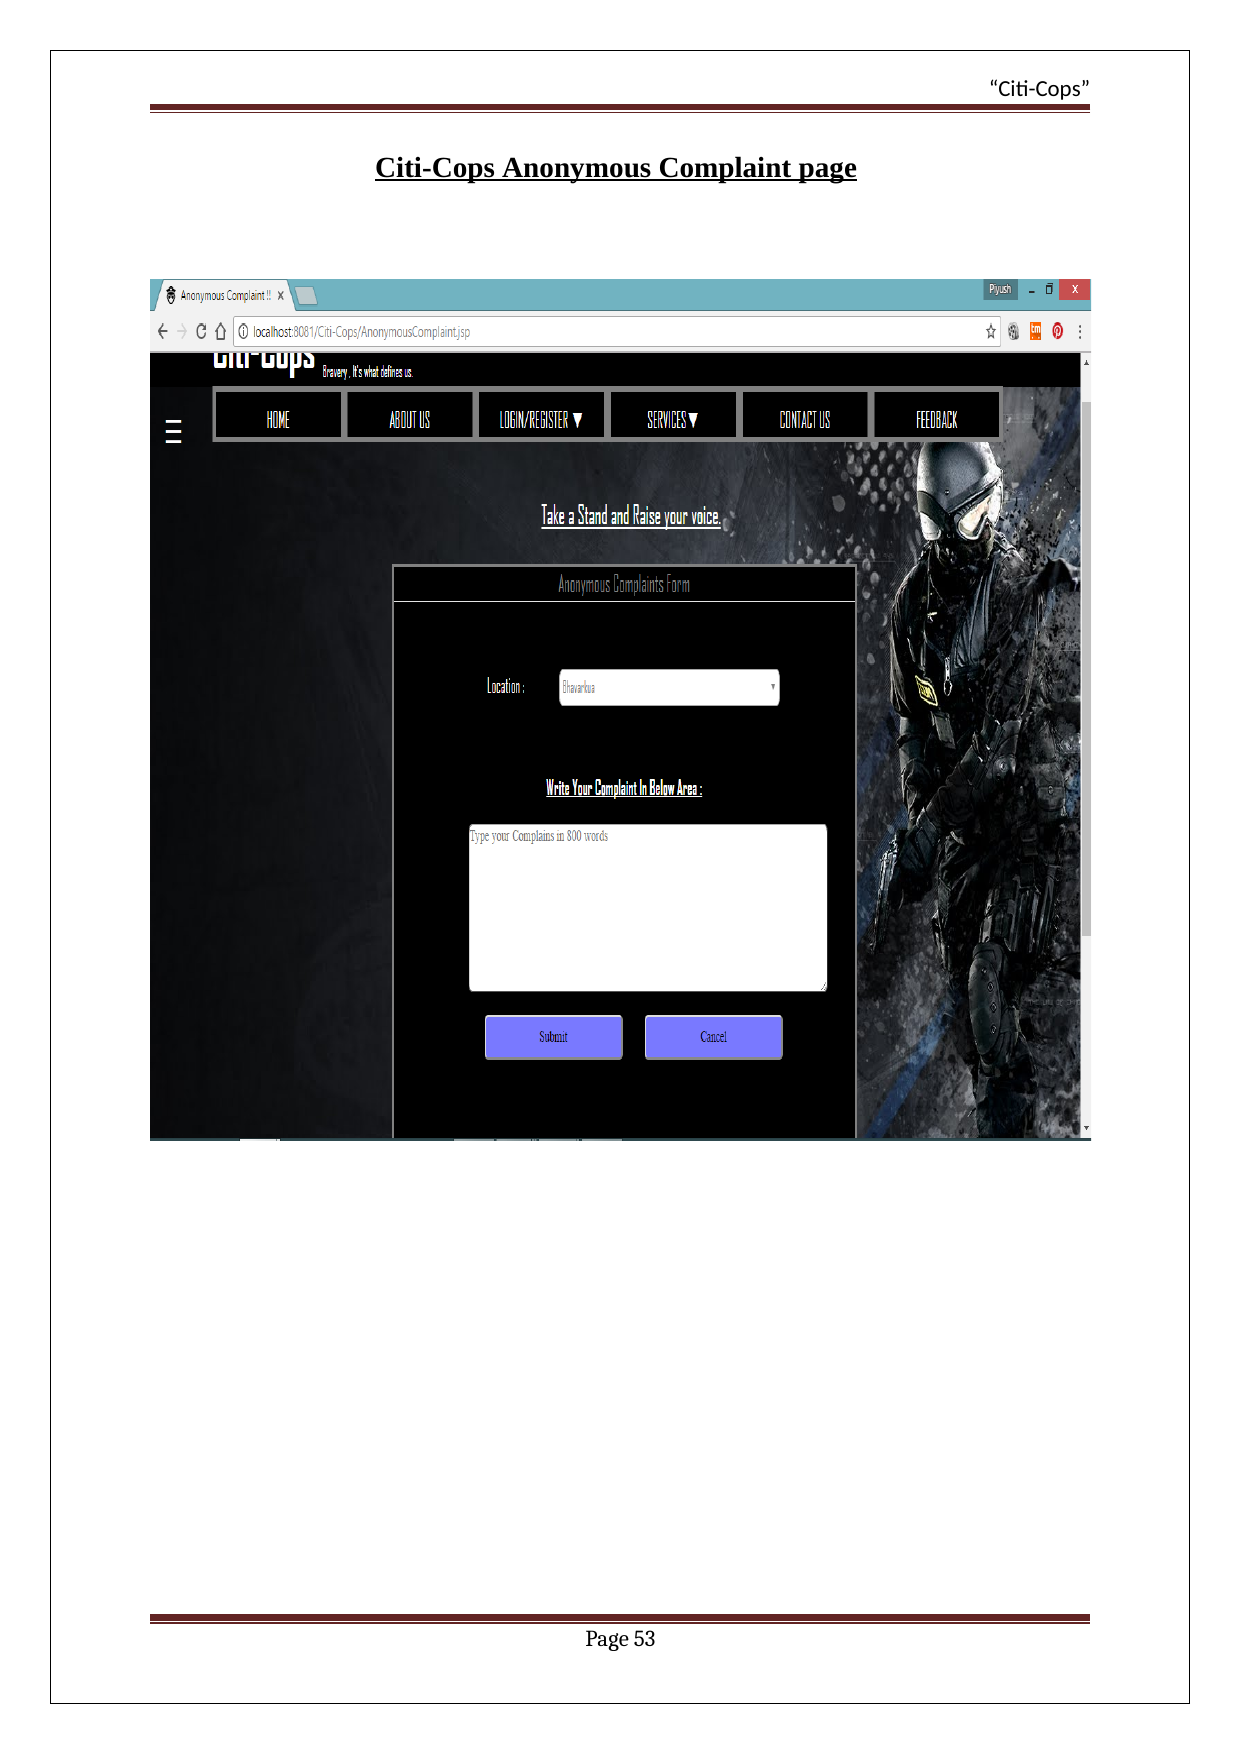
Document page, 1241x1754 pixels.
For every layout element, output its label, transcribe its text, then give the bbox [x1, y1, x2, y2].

text Citi-Cops Anonymous Complaint page [300, 150, 1090, 183]
picture [150, 279, 1092, 1141]
